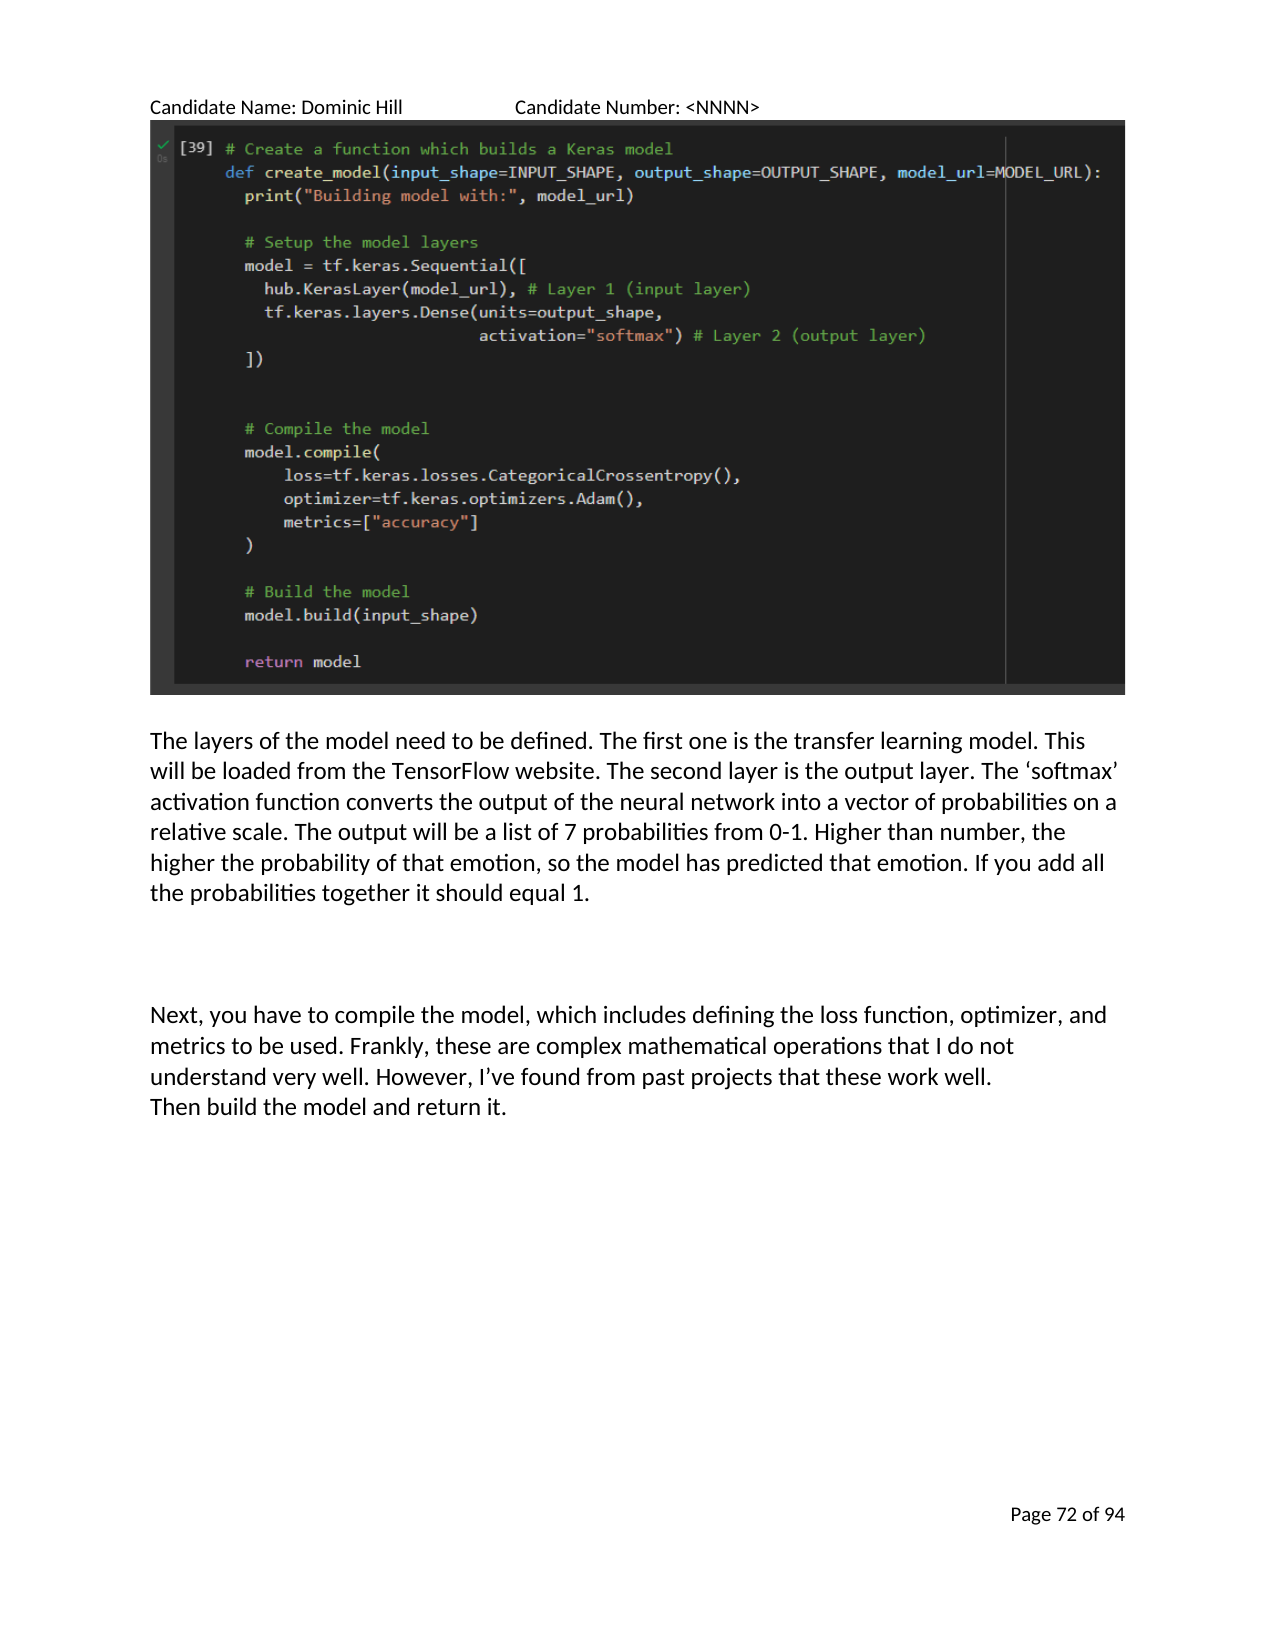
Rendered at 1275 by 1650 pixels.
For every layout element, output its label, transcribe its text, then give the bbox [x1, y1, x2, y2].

text Next, you have to compile the model, which includes defining the loss function, optimizer, and metrics to be used. Frankly, these are complex mathematical operations that I do not understand very well. However, I’ve found from past projects that these work well. [150, 999, 1125, 1091]
picture [150, 120, 1125, 695]
text The layers of the model need to be defined. The first one is the transfer learning model. This will be loaded from the TensorFlow website. The second layer is the output layer. The ‘softmax’ activation function converts the output of the neural network into a vector of probabilities on a relative scale. The output will be a list of 7 probabilities from 0-1. Higher than number, the higher the probability of that emotion, so the model has predicted that emotion. If you add all the probabilities together it should equal 1. [150, 725, 1125, 908]
text Then build the model and return it. [150, 1091, 1125, 1122]
